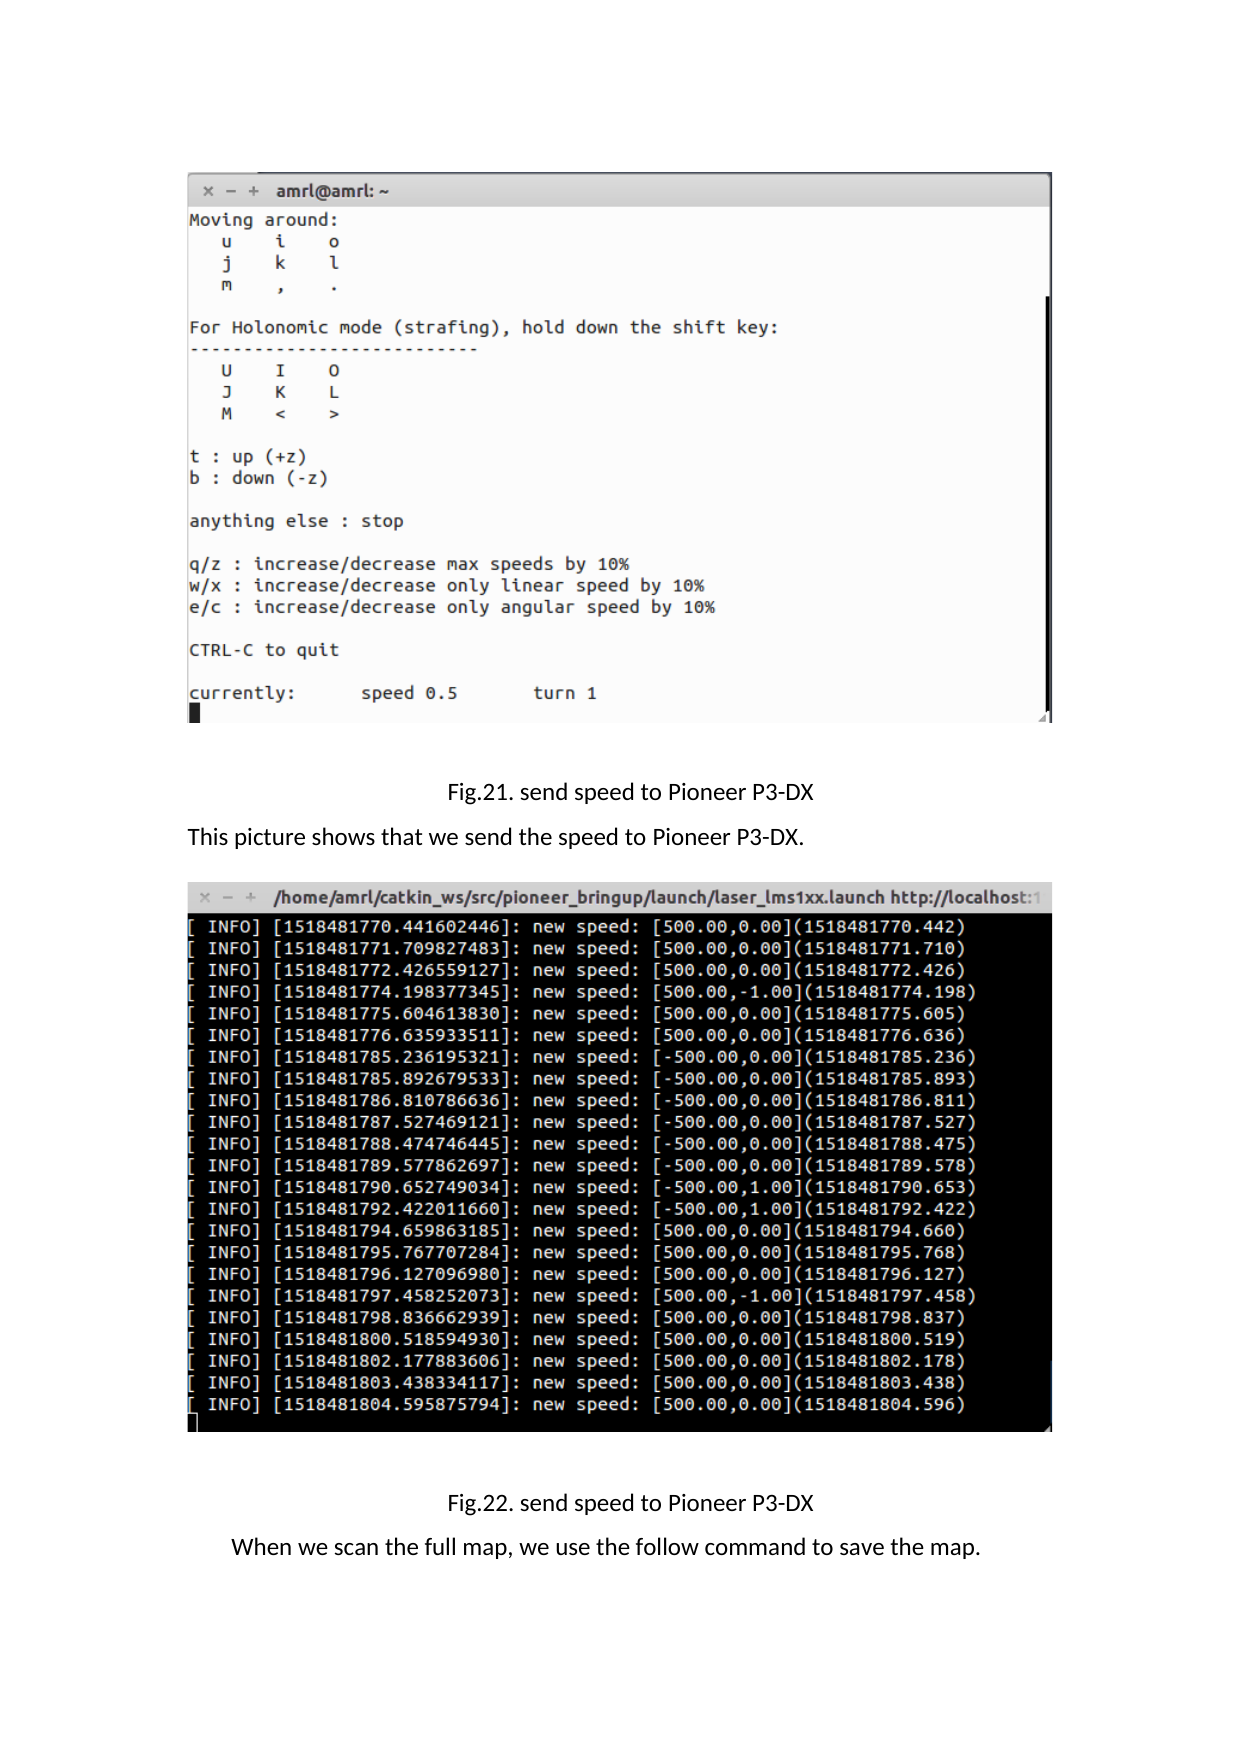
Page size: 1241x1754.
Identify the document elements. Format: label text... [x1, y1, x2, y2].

text Fig.22. send speed to Pioneer P3-DX [187, 1481, 1053, 1525]
picture [187, 882, 1053, 1432]
text When we scan the full map, we use the follow command to save the map. [187, 1525, 1053, 1569]
text Fig.21. send speed to Pioneer P3-DX [187, 770, 1053, 814]
picture [187, 172, 1053, 723]
text This picture shows that we send the speed to Pioneer P3-DX. [187, 814, 1053, 858]
